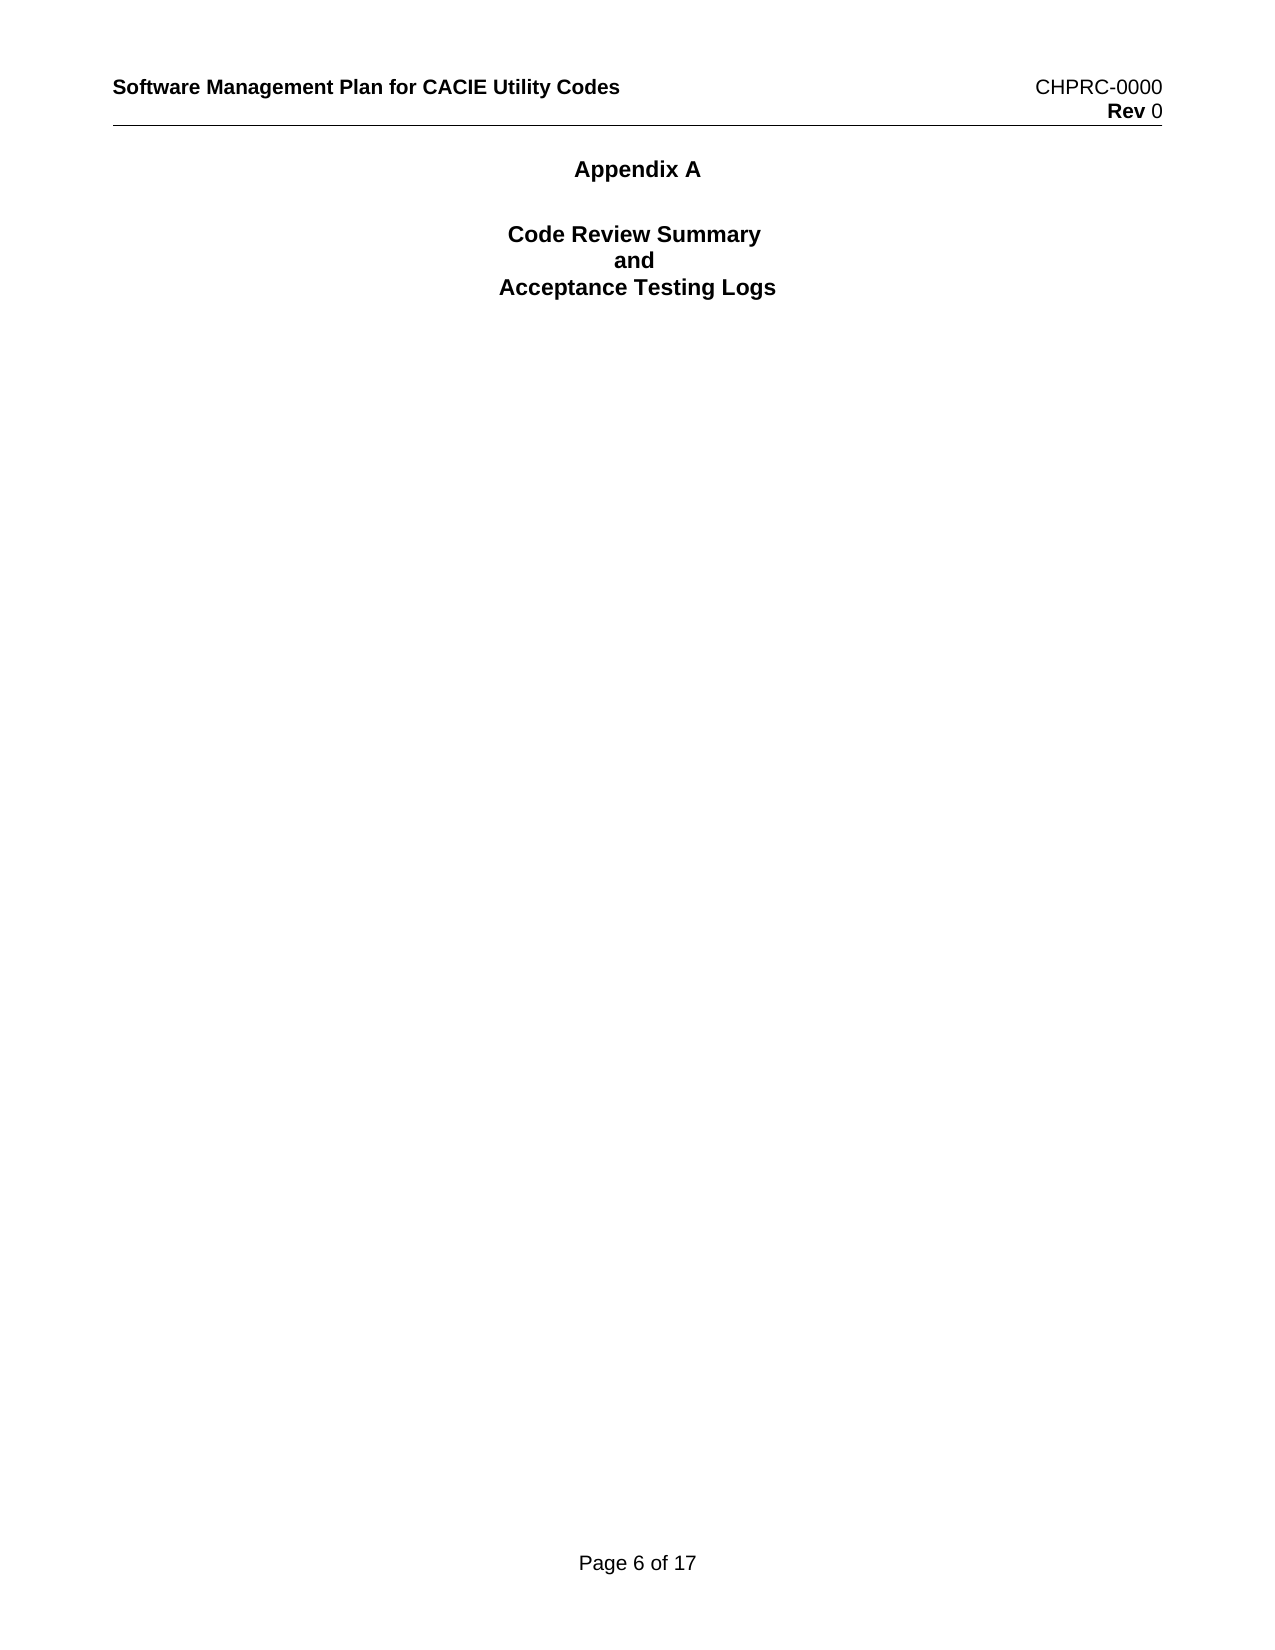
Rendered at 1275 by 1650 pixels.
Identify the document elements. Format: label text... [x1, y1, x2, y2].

text Appendix A [112, 156, 1162, 182]
text Code Review Summary and Acceptance Testing Logs [112, 195, 1162, 326]
